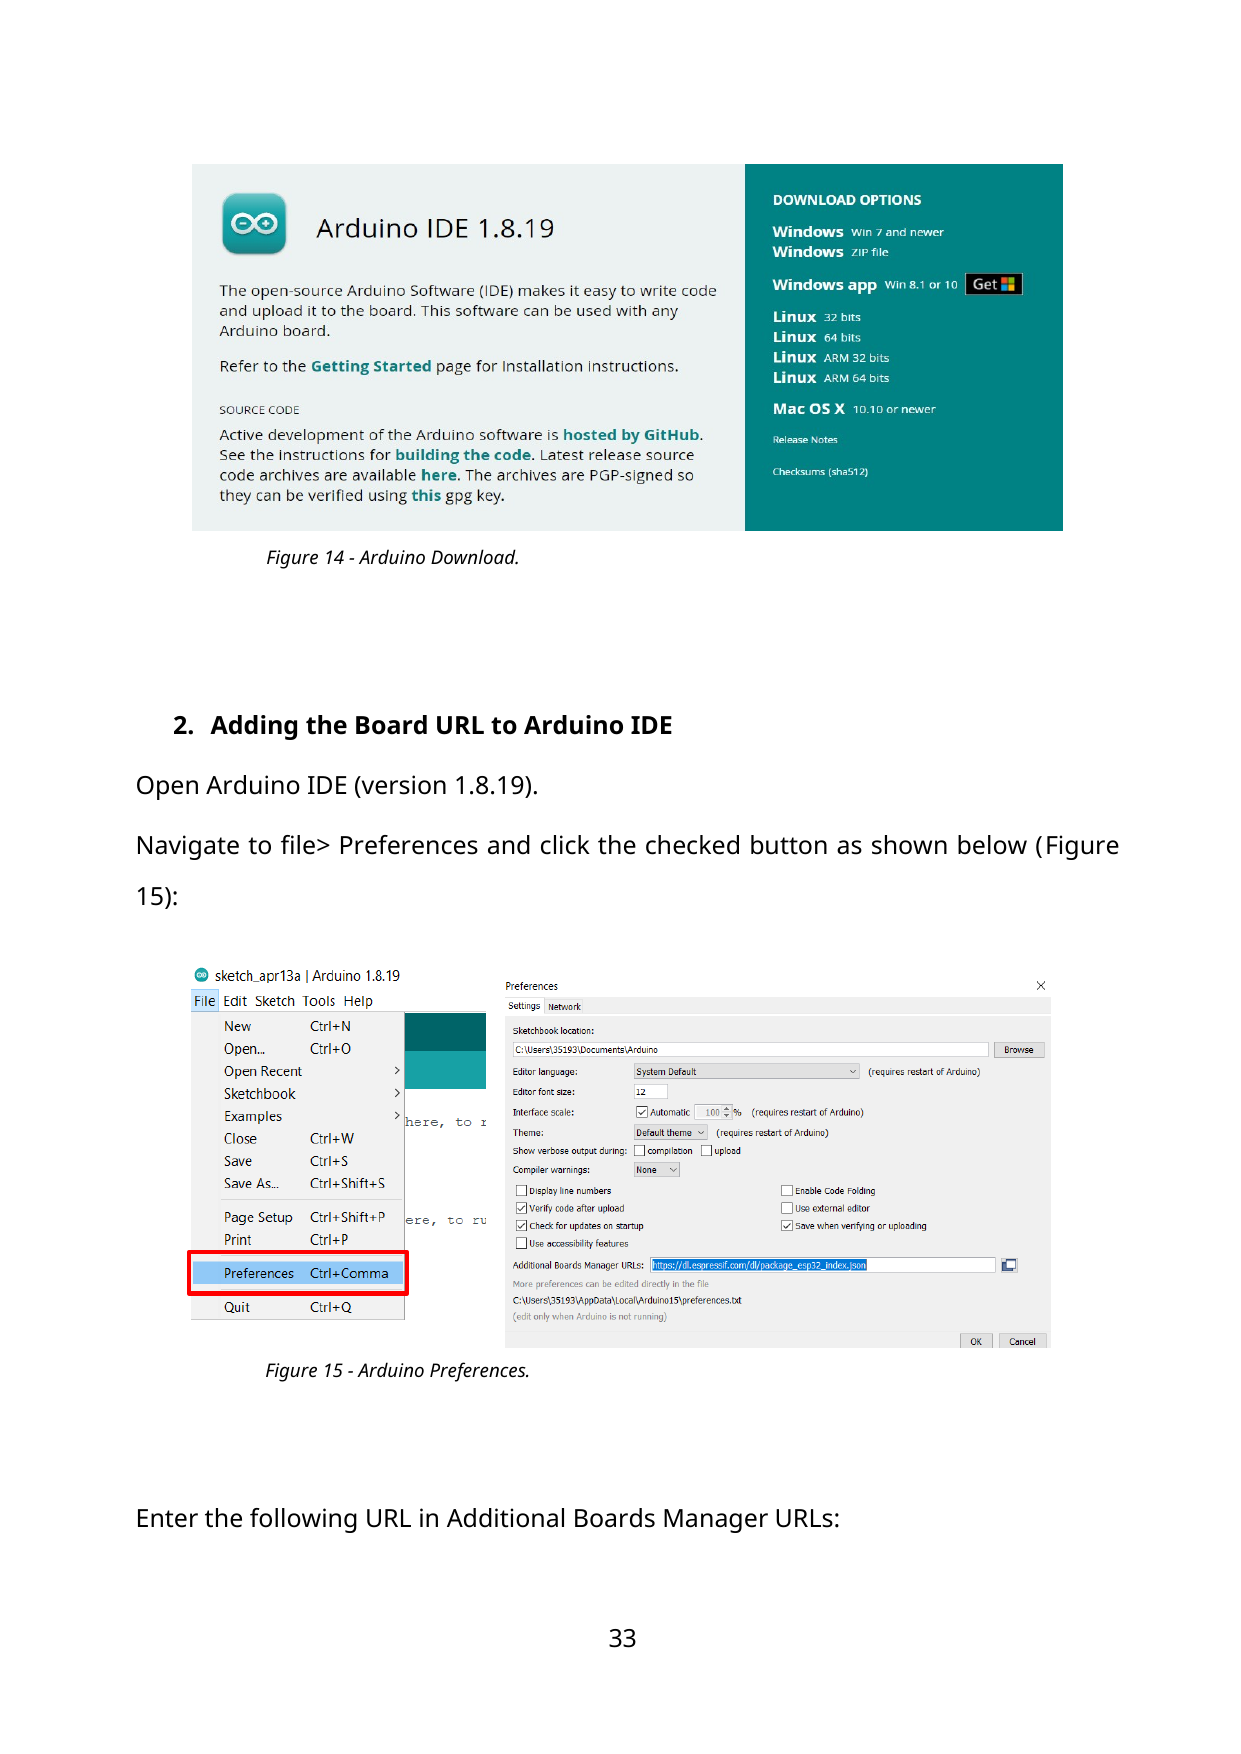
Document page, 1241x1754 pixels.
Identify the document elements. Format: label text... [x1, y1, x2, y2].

list Adding the Board URL to Arduino IDE [173, 708, 1119, 742]
text Open Arduino IDE (version 1.8.19). [135, 768, 1119, 802]
picture [191, 967, 486, 1320]
text Enter the following URL in Additional Boards Manager URLs: [135, 1500, 1119, 1534]
picture [505, 981, 1051, 1348]
text Navigate to file> Preferences and click the checked button as shown below (Figure 15): [135, 828, 1119, 913]
picture [192, 164, 1063, 531]
picture [191, 1254, 405, 1291]
